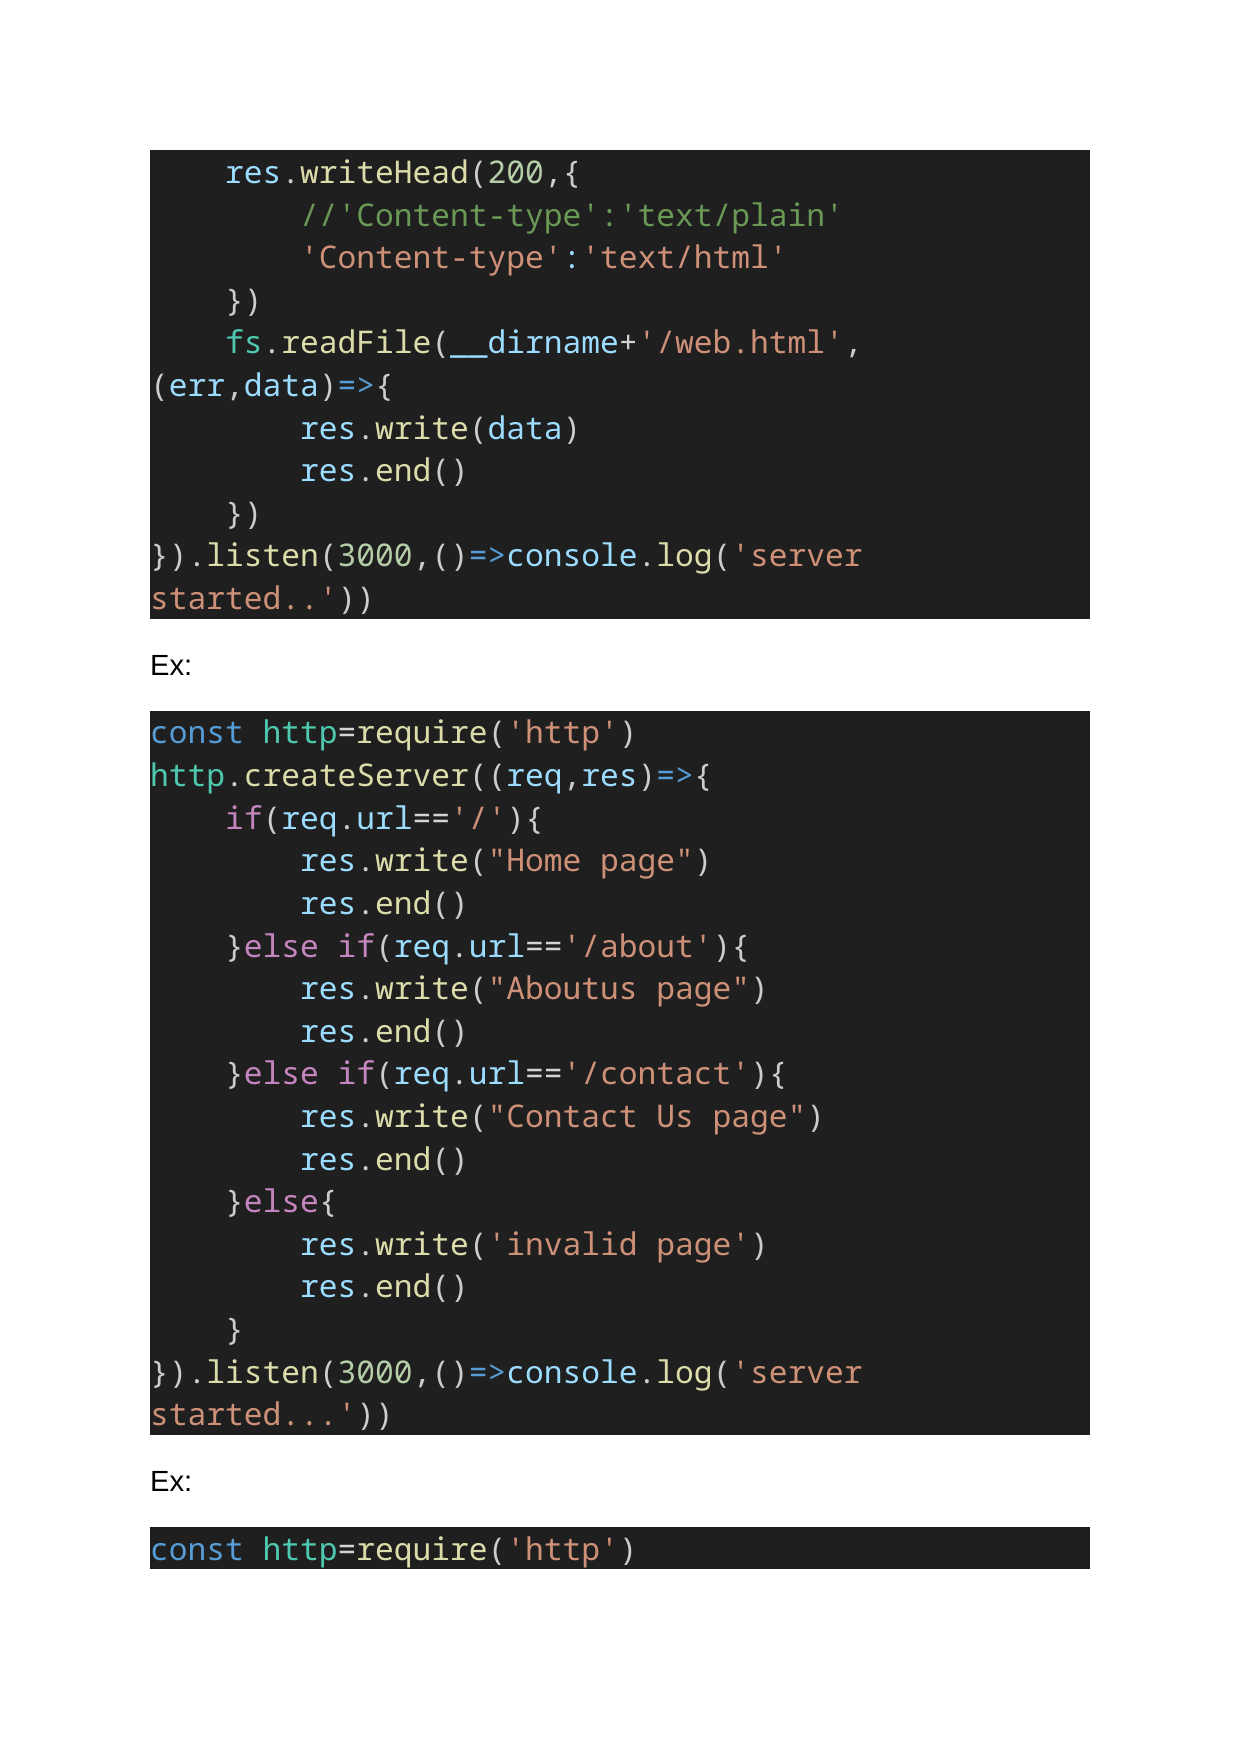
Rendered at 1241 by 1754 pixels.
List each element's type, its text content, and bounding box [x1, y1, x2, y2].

text res.end() [150, 1264, 1090, 1307]
text }).listen(3000,()=>console.log('server started...')) [150, 1349, 1090, 1435]
text res.writeHead(200,{ [150, 150, 1090, 193]
text }else if(req.url=='/about'){ [150, 923, 1090, 966]
text Ex: [150, 648, 1090, 681]
text Ex: [150, 1464, 1090, 1497]
text if(req.url=='/'){ [150, 796, 1090, 838]
text res.write('invalid page') [150, 1222, 1090, 1264]
text res.end() [150, 881, 1090, 923]
text res.end() [150, 1009, 1090, 1051]
text res.end() [150, 448, 1090, 491]
text const http=require('http') [150, 711, 1090, 753]
text }) [150, 278, 1090, 320]
text } [150, 1307, 1090, 1349]
text res.write(data) [150, 406, 1090, 448]
text }).listen(3000,()=>console.log('server started..')) [150, 533, 1090, 619]
text //'Content-type':'text/plain' [150, 193, 1090, 235]
text 'Content-type':'text/html' [150, 235, 1090, 278]
text }) [150, 491, 1090, 533]
text }else if(req.url=='/contact'){ [150, 1051, 1090, 1094]
text fs.readFile(__dirname+'/web.html',(err,data)=>{ [150, 320, 1090, 406]
text res.end() [150, 1137, 1090, 1179]
text res.write("Contact Us page") [150, 1094, 1090, 1137]
text res.write("Aboutus page") [150, 966, 1090, 1009]
text const http=require('http') [150, 1527, 1090, 1569]
text http.createServer((req,res)=>{ [150, 753, 1090, 796]
text res.write("Home page") [150, 838, 1090, 881]
text }else{ [150, 1179, 1090, 1222]
